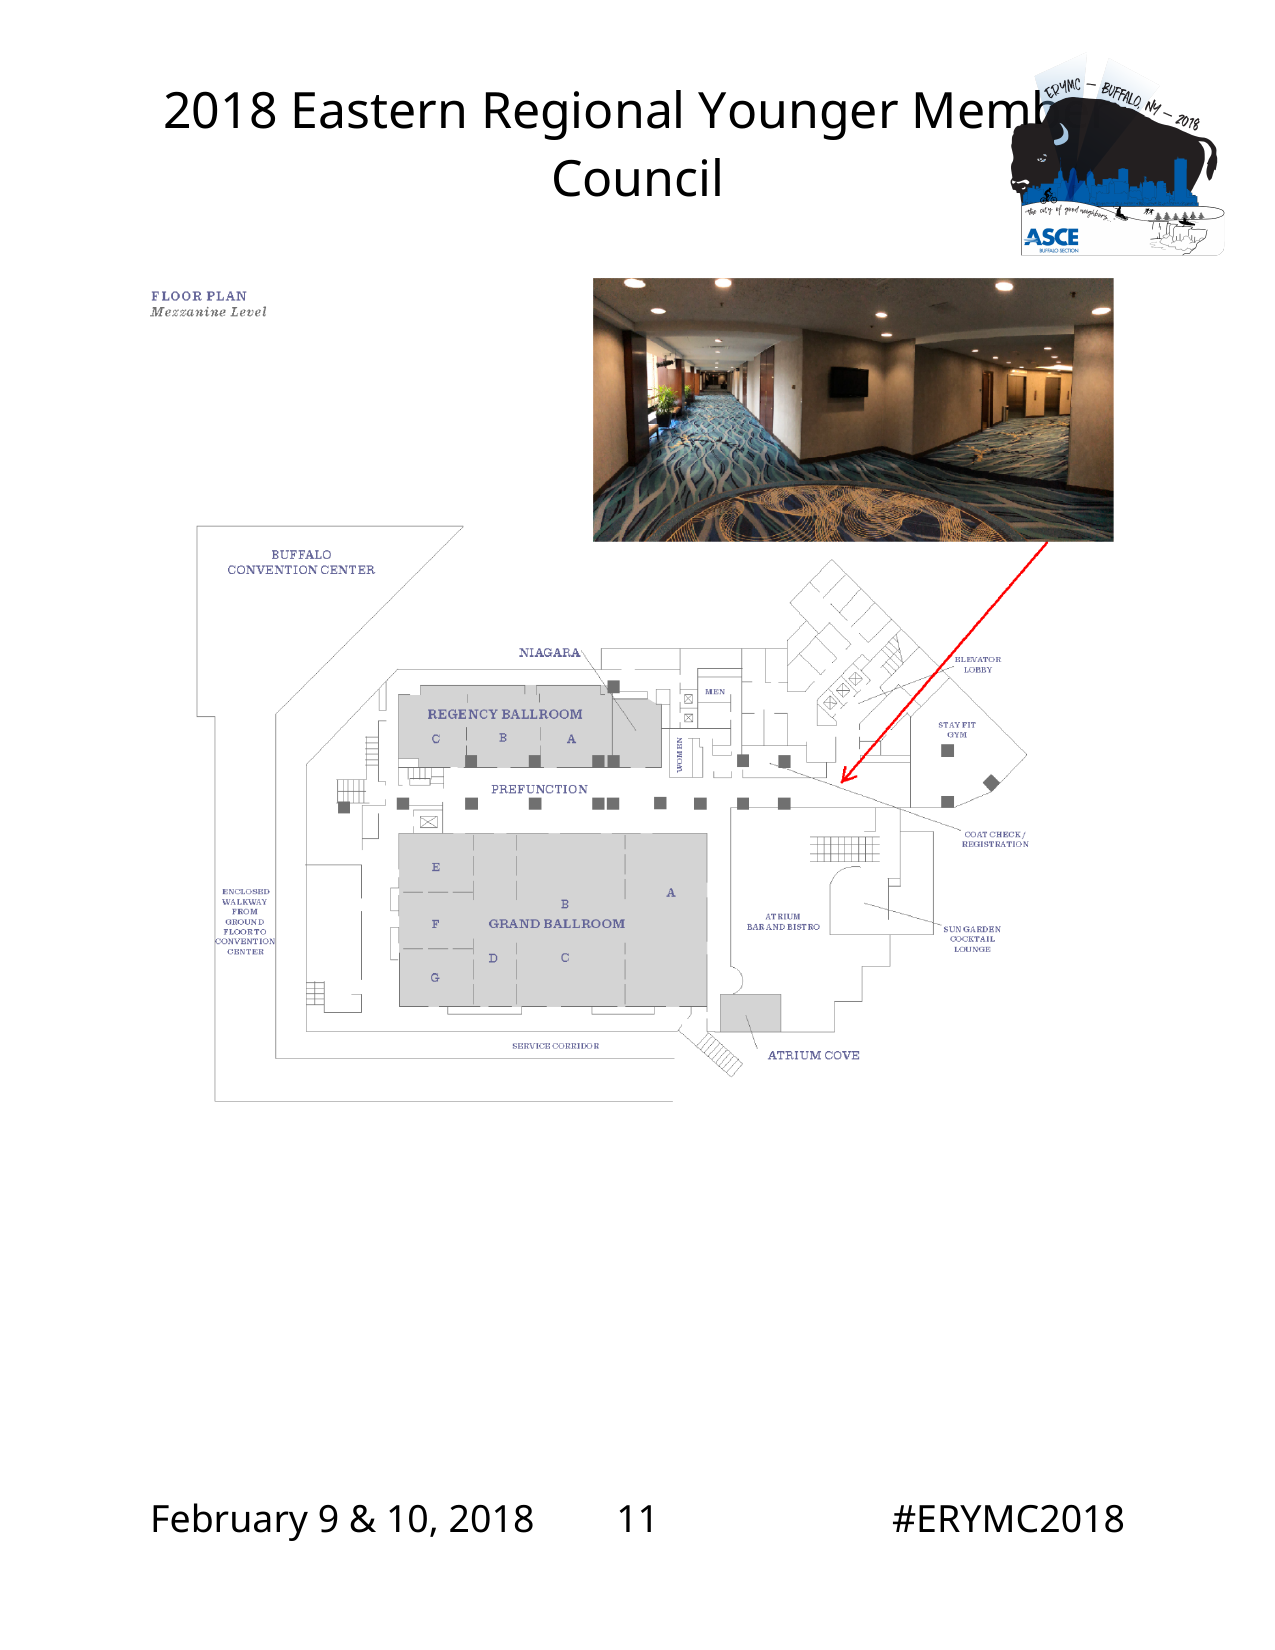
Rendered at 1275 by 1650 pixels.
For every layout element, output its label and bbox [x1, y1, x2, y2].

picture [150, 268, 1125, 1117]
picture [1003, 43, 1229, 259]
